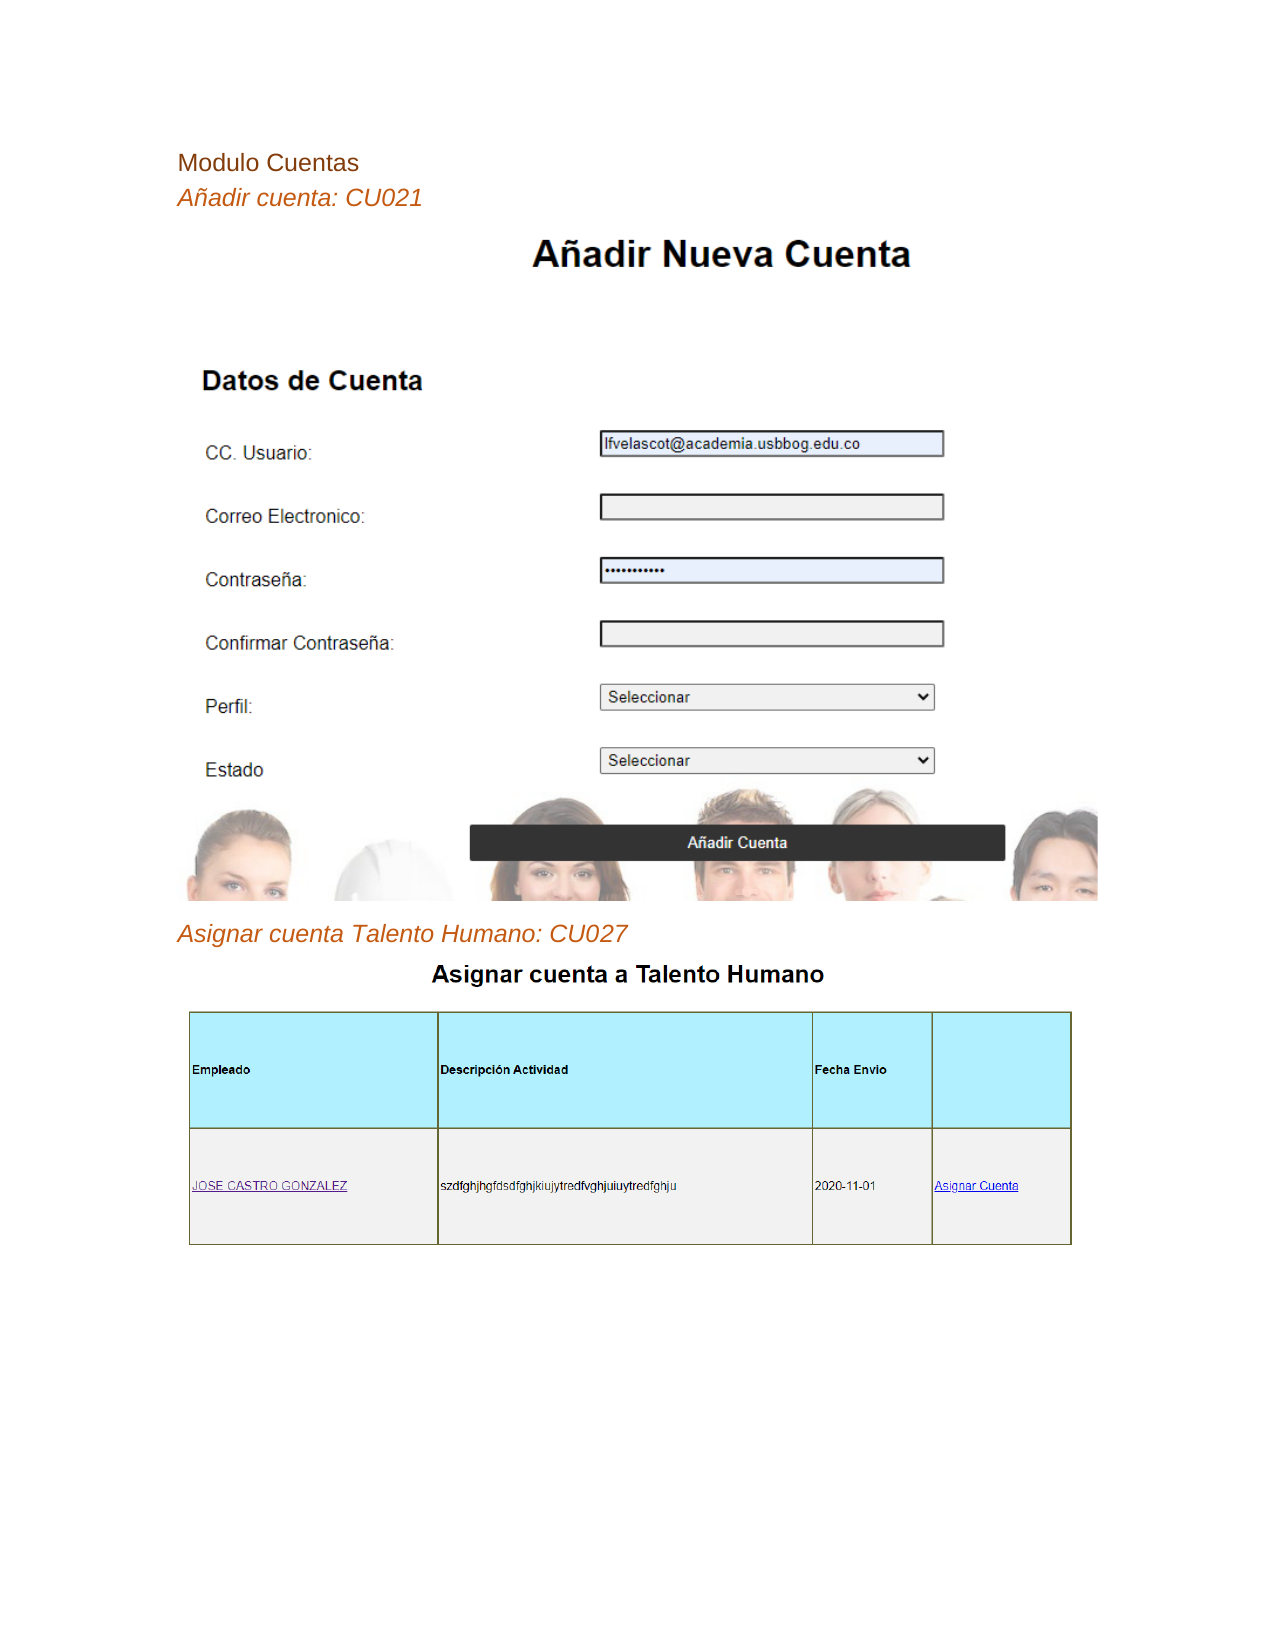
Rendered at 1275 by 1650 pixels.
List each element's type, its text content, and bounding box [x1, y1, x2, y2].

subtitle Asignar cuenta Talento Humano: CU027 [177, 919, 1098, 948]
picture [177, 213, 1098, 901]
picture [177, 950, 1098, 1280]
subtitle Modulo Cuentas [177, 148, 1098, 176]
subtitle Añadir cuenta: CU021 [177, 183, 1098, 212]
